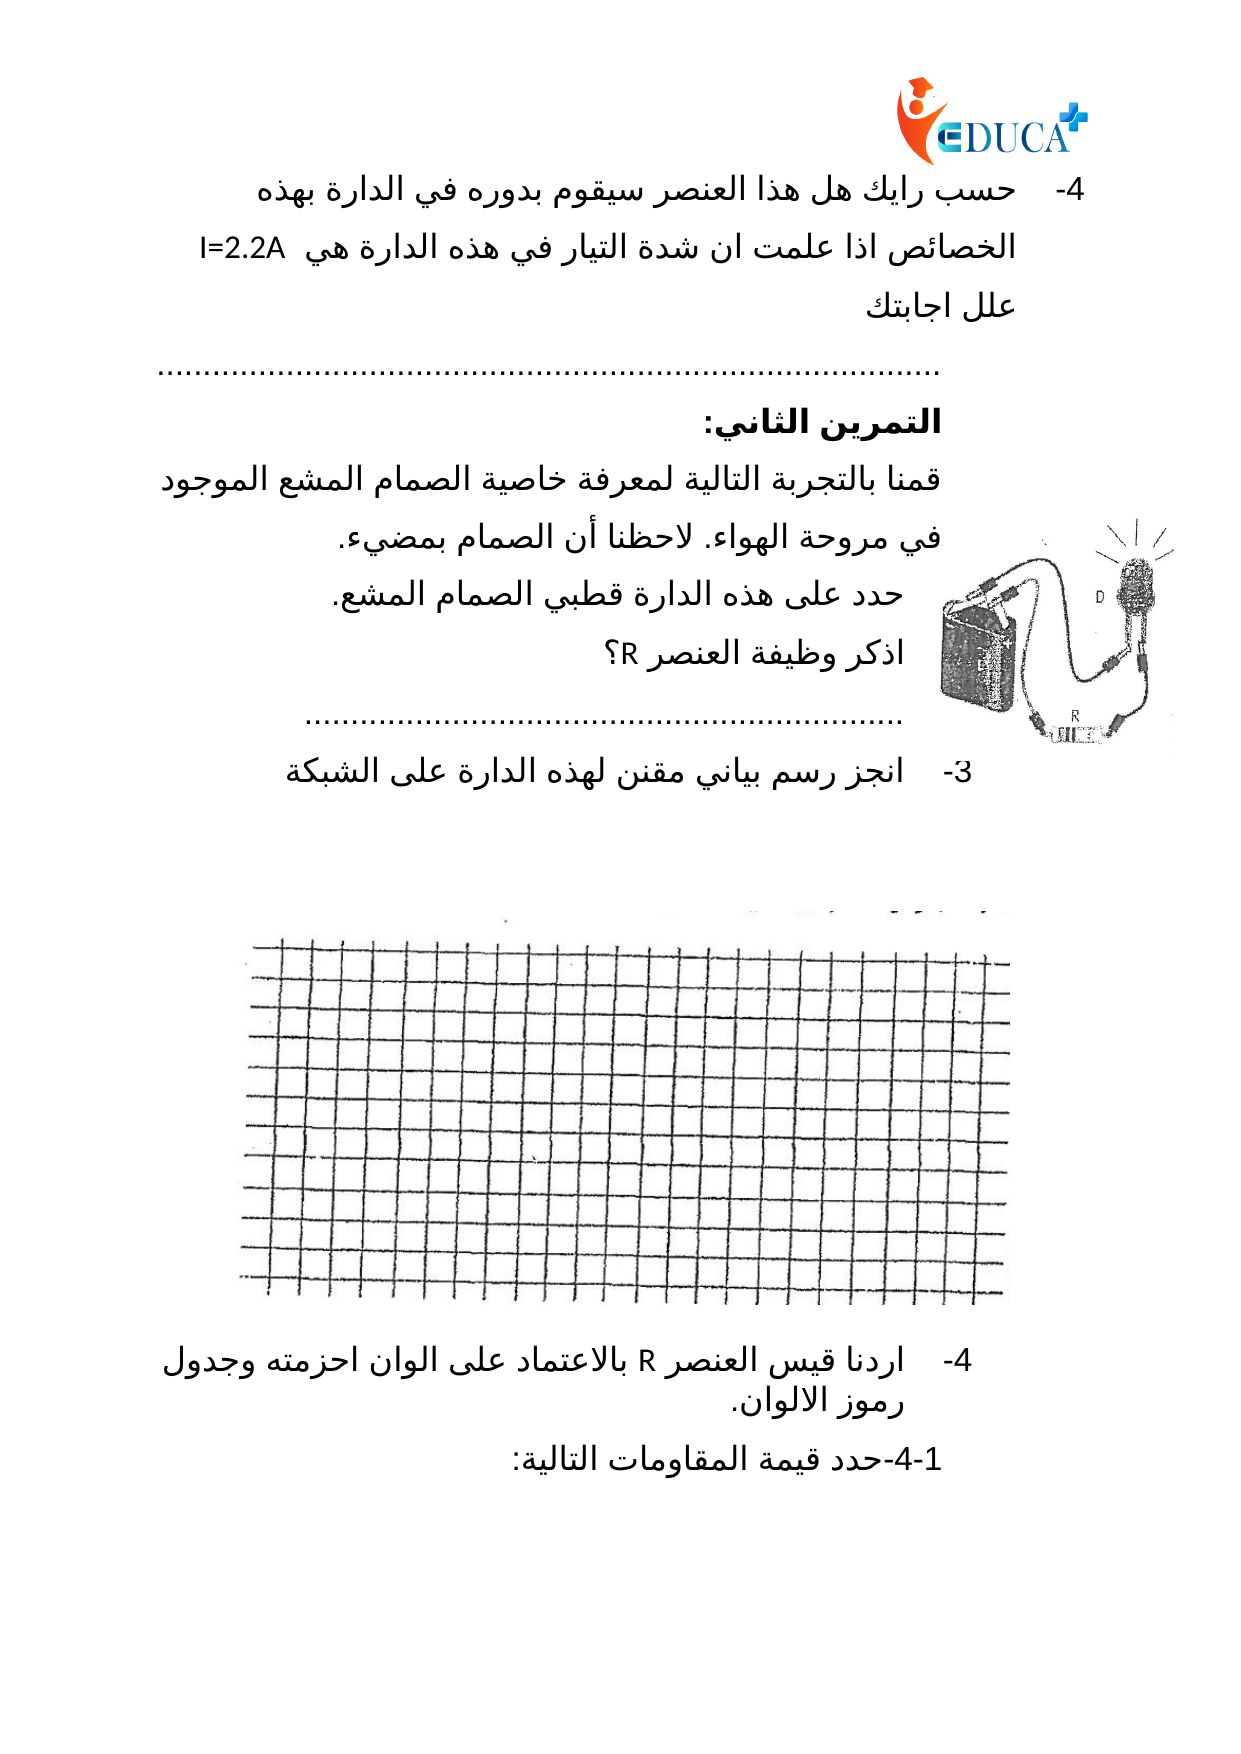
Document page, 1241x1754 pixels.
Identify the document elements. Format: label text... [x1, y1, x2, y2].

list حدد على هذه الدارة قطبي الصمام المشع. [148, 574, 939, 613]
list حسب رايك هل هذا العنصر سيقوم بدوره في الدارة بهذه الخصائص اذا علمت ان شدة التيار في هذه الدارة هي I=2.2A علل اجابتك [148, 169, 1055, 325]
list ..................................................................................... [148, 344, 943, 382]
picture [229, 911, 1010, 1305]
picture [939, 518, 1174, 761]
list التمرين الثاني: [148, 402, 943, 440]
text 4-1-حدد قيمة المقاومات التالية: [148, 1439, 943, 1478]
list ................................................................. [148, 693, 905, 732]
list اذكر وظيفة العنصر R؟ [148, 632, 939, 673]
list قمنا بالتجربة التالية لمعرفة خاصية الصمام المشع الموجود في مروحة الهواء. لاحظنا أن الصمام بمضيء. [148, 459, 943, 555]
list اردنا قيس العنصر R بالاعتماد على الوان احزمته وجدول رموز الالوان. [148, 1339, 943, 1418]
picture [890, 73, 1093, 169]
list انجز رسم بياني مقنن لهذه الدارة على الشبكة [148, 751, 943, 789]
